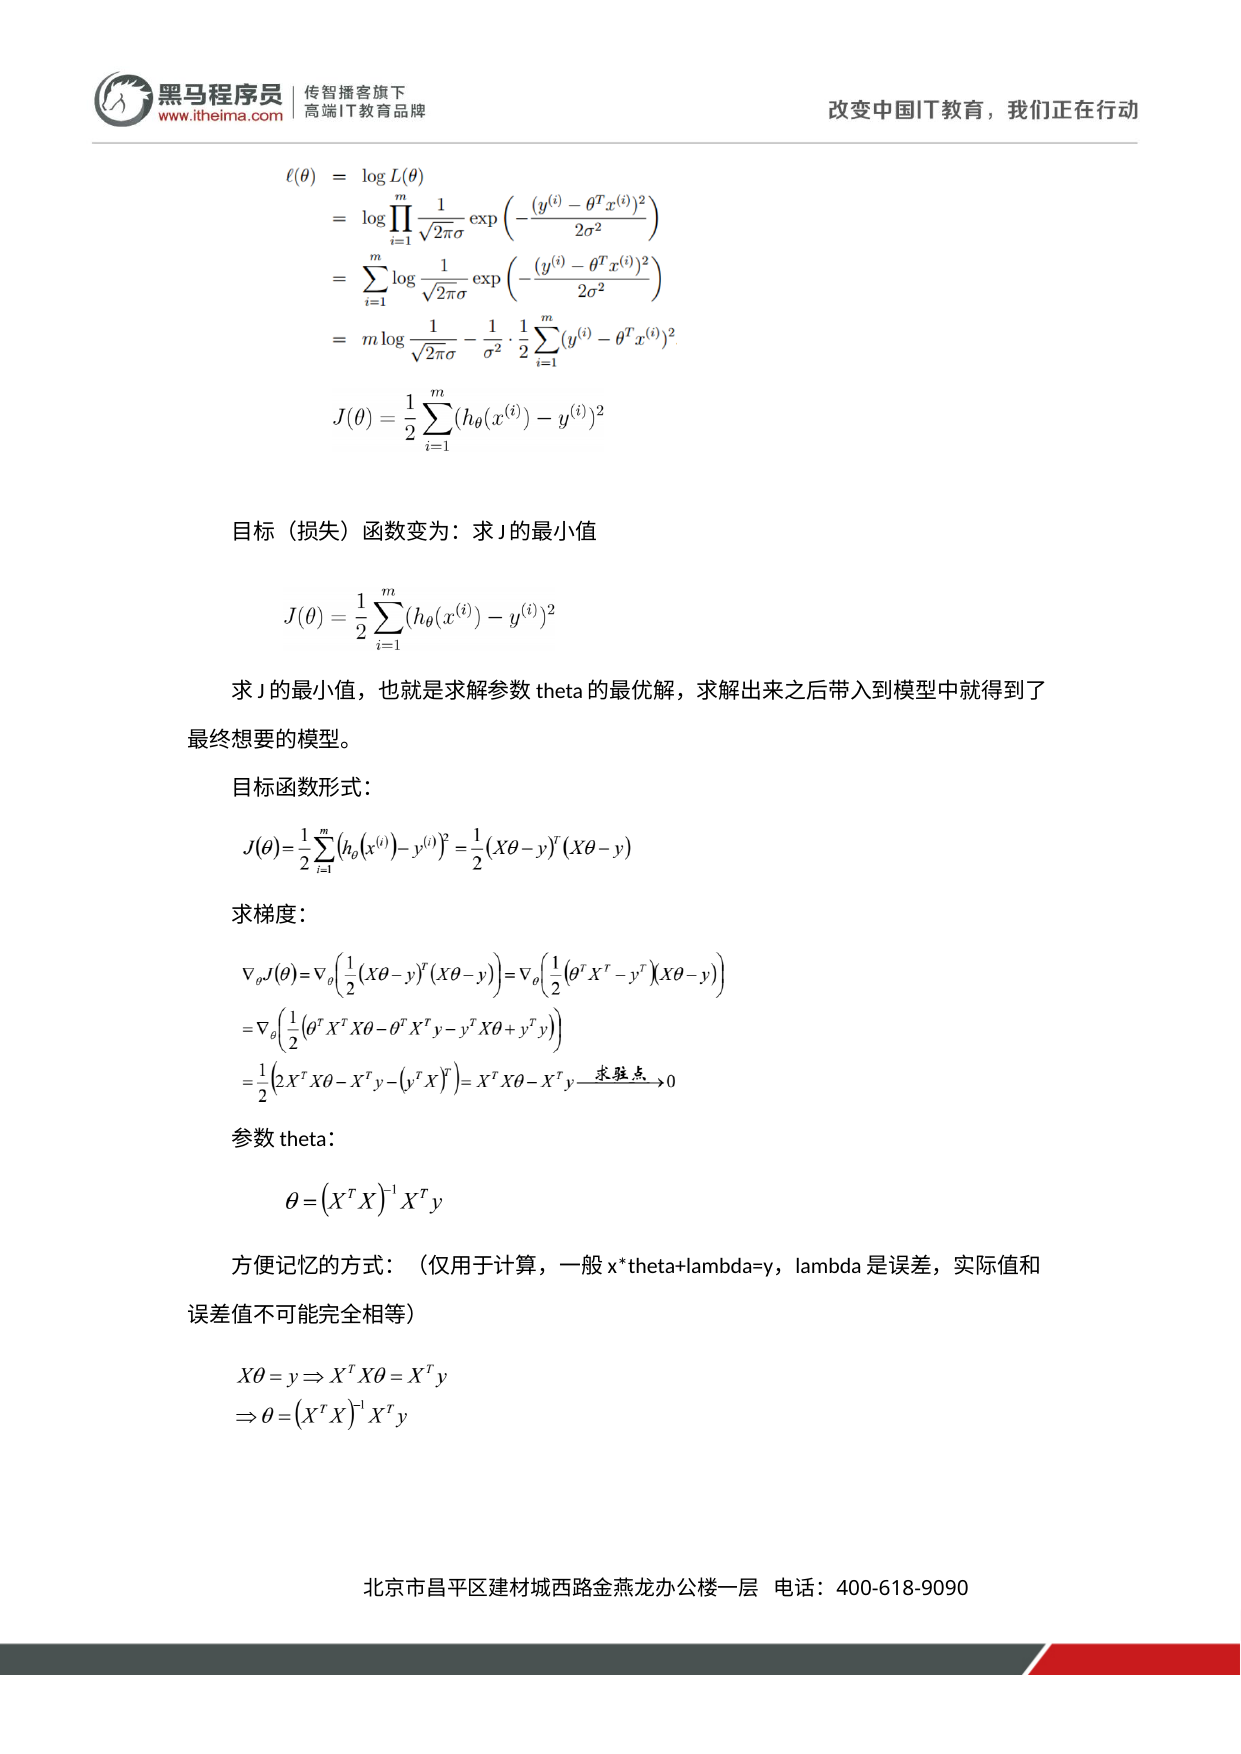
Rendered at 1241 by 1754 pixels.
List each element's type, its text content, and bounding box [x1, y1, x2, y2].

text 求梯度： [187, 897, 1053, 929]
picture [231, 950, 730, 1103]
text 方便记忆的方式：（仅用于计算，一般x*theta+lambda=y，lambda是误差，实际值和误差值不可能完全相等） [187, 1247, 1053, 1329]
picture [231, 824, 637, 877]
text 目标函数形式： [187, 770, 1053, 802]
text 求J的最小值，也就是求解参数theta的最优解，求解出来之后带入到模型中就得到了最终想要的模型。 [187, 673, 1053, 754]
text 目标（损失）函数变为：求J的最小值 [187, 514, 1053, 546]
picture [0, 1551, 1241, 1675]
picture [231, 569, 644, 653]
picture [279, 163, 693, 454]
picture [275, 1182, 457, 1221]
picture [231, 1356, 458, 1431]
picture [0, 1, 1241, 151]
text 参数theta： [187, 1121, 1053, 1153]
